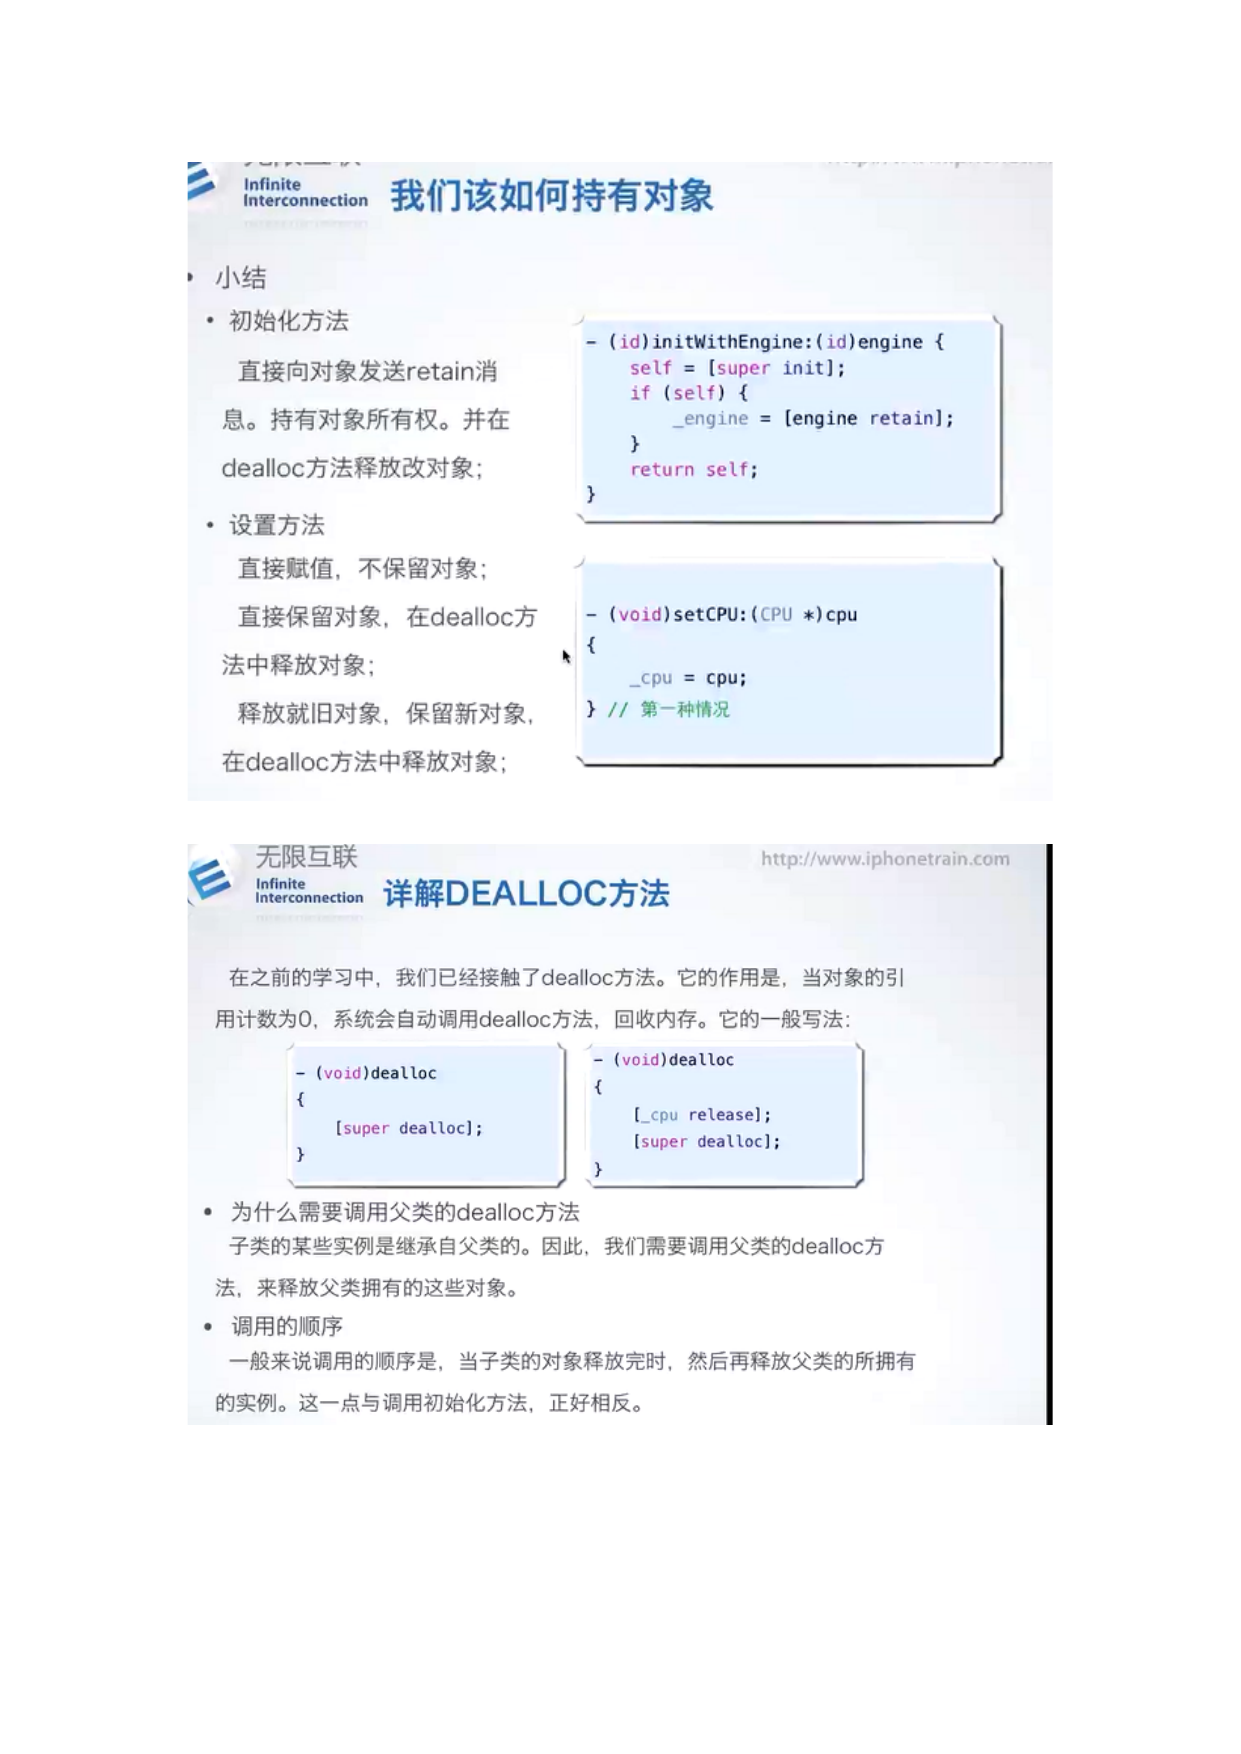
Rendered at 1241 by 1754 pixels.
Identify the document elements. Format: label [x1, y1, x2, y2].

picture [187, 844, 1053, 1425]
picture [187, 162, 1053, 801]
